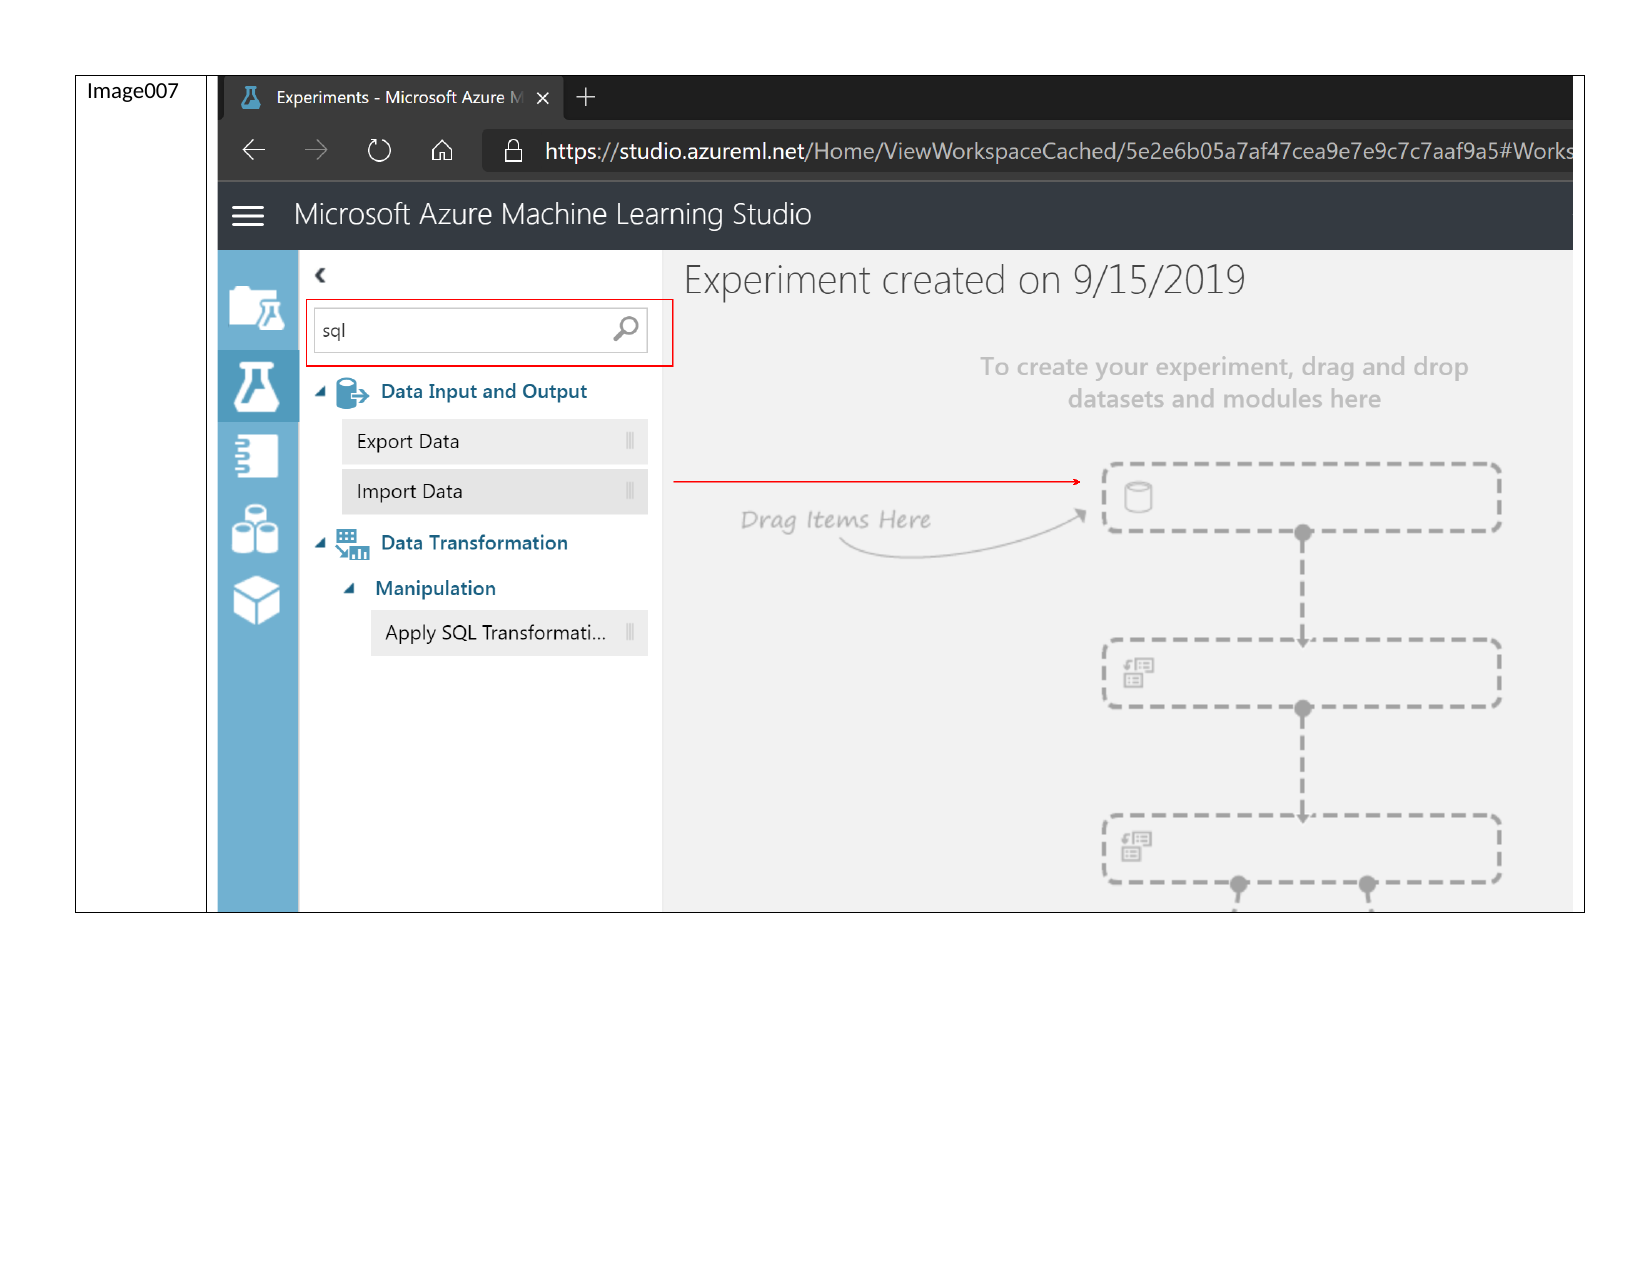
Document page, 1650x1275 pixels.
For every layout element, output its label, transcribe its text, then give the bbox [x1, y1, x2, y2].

table_cell [207, 76, 217, 912]
table_cell Image007 [76, 76, 206, 912]
table_cell [1573, 76, 1584, 912]
picture [217, 76, 1573, 912]
